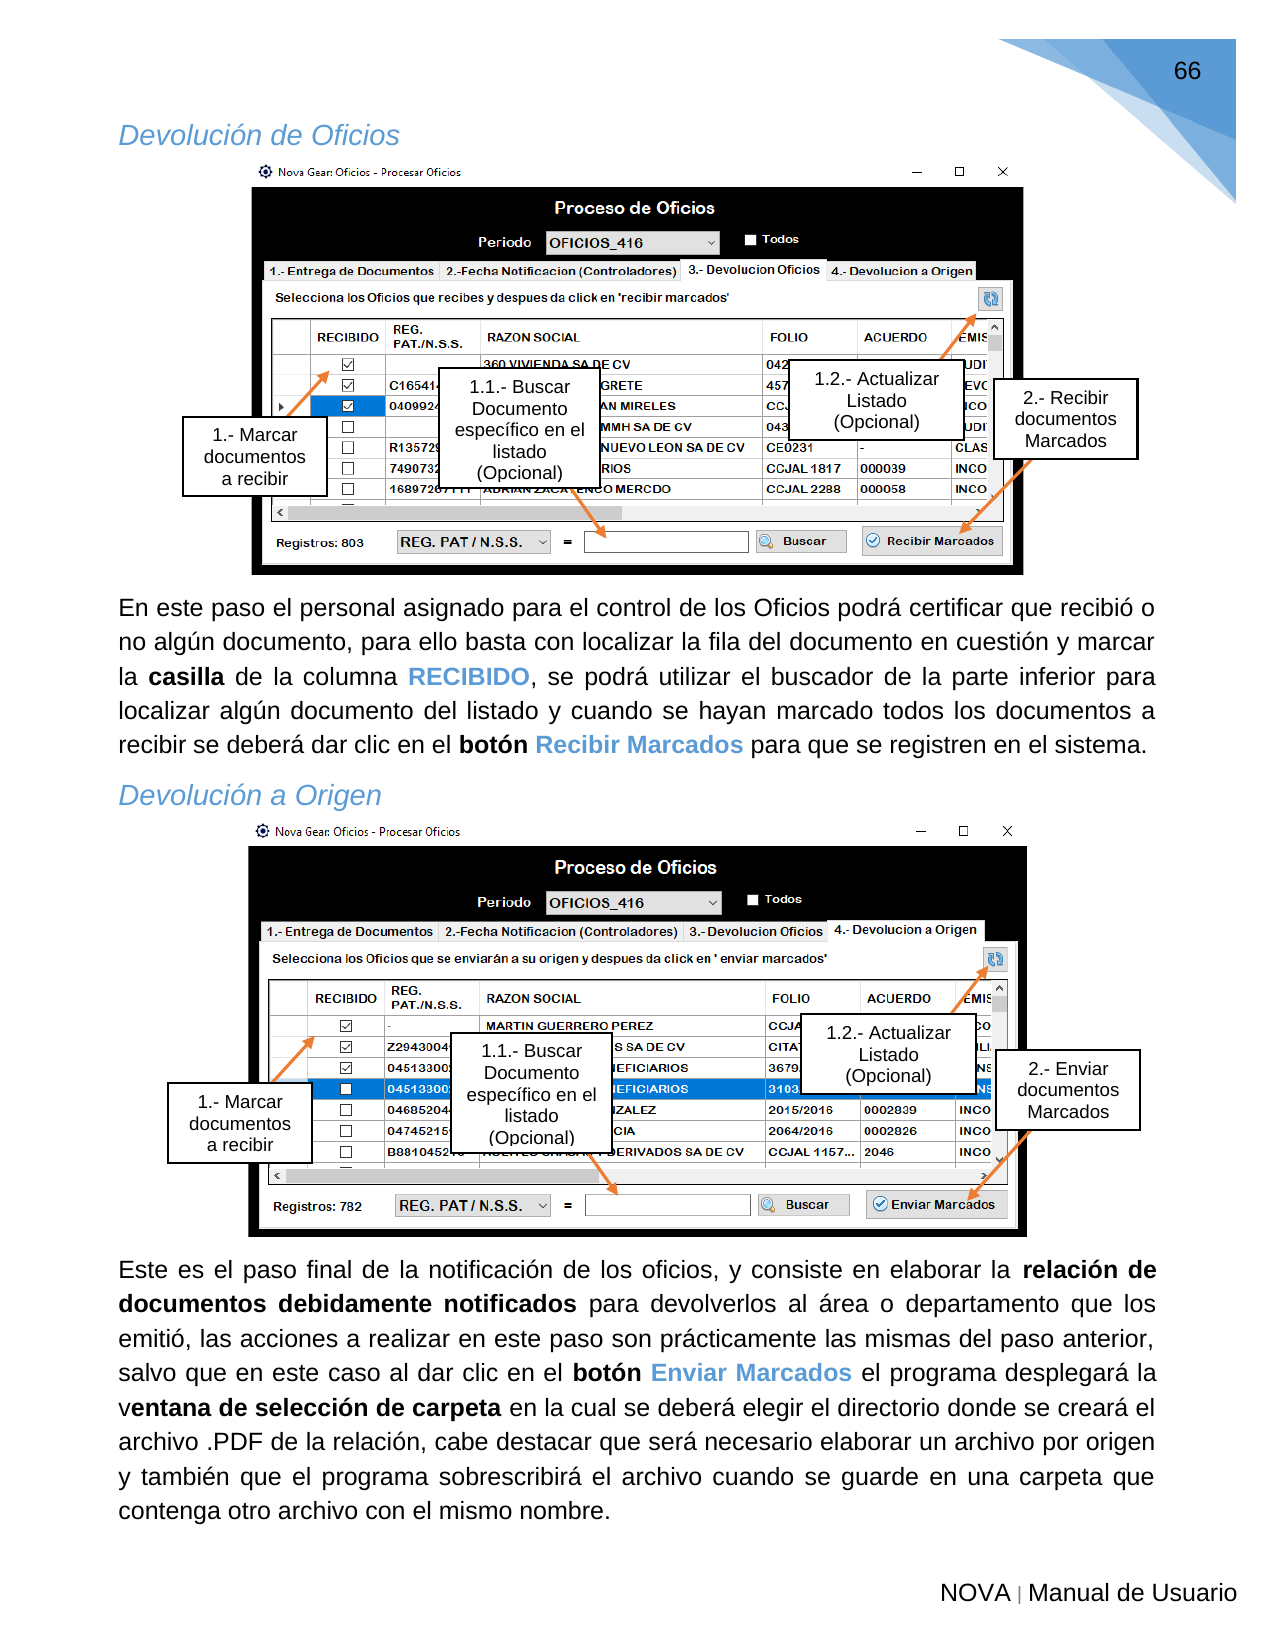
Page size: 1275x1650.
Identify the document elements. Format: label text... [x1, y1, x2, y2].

subtitle Devolución a Origen [118, 777, 1157, 811]
picture [251, 39, 1236, 575]
text En este paso el personal asignado para el control de los Oficios podrá certificar que recibió o no algún documento, para ello basta con localizar la fila del documento en cuestión y marcar la casilla de la columna RECIBIDO, se podrá utilizar el buscador de la parte inferior para localizar algún documento del listado y cuando se hayan marcado todos los documentos a recibir se deberá dar clic en el botón Recibir Marcados para que se registren en el sistema. [118, 593, 1157, 759]
picture [248, 817, 1027, 1237]
subtitle Devolución de Oficios [118, 118, 1157, 152]
text Este es el paso final de la notificación de los oficios, y consiste en elaborar la relación de documentos debidamente notificados para devolverlos al área o departamento que los emitió, las acciones a realizar en este paso son prácticamente las mismas del paso anterior, salvo que en este caso al dar clic en el botón Enviar Marcados el programa desplegará la ventana de selección de carpeta en la cual se deberá elegir el directorio donde se creará el archivo .PDF de la relación, cabe destacar que será necesario elaborar un archivo por origen y también que el programa sobrescribirá el archivo cuando se guarde en una carpeta que contenga otro archivo con el mismo nombre. [118, 1255, 1157, 1525]
